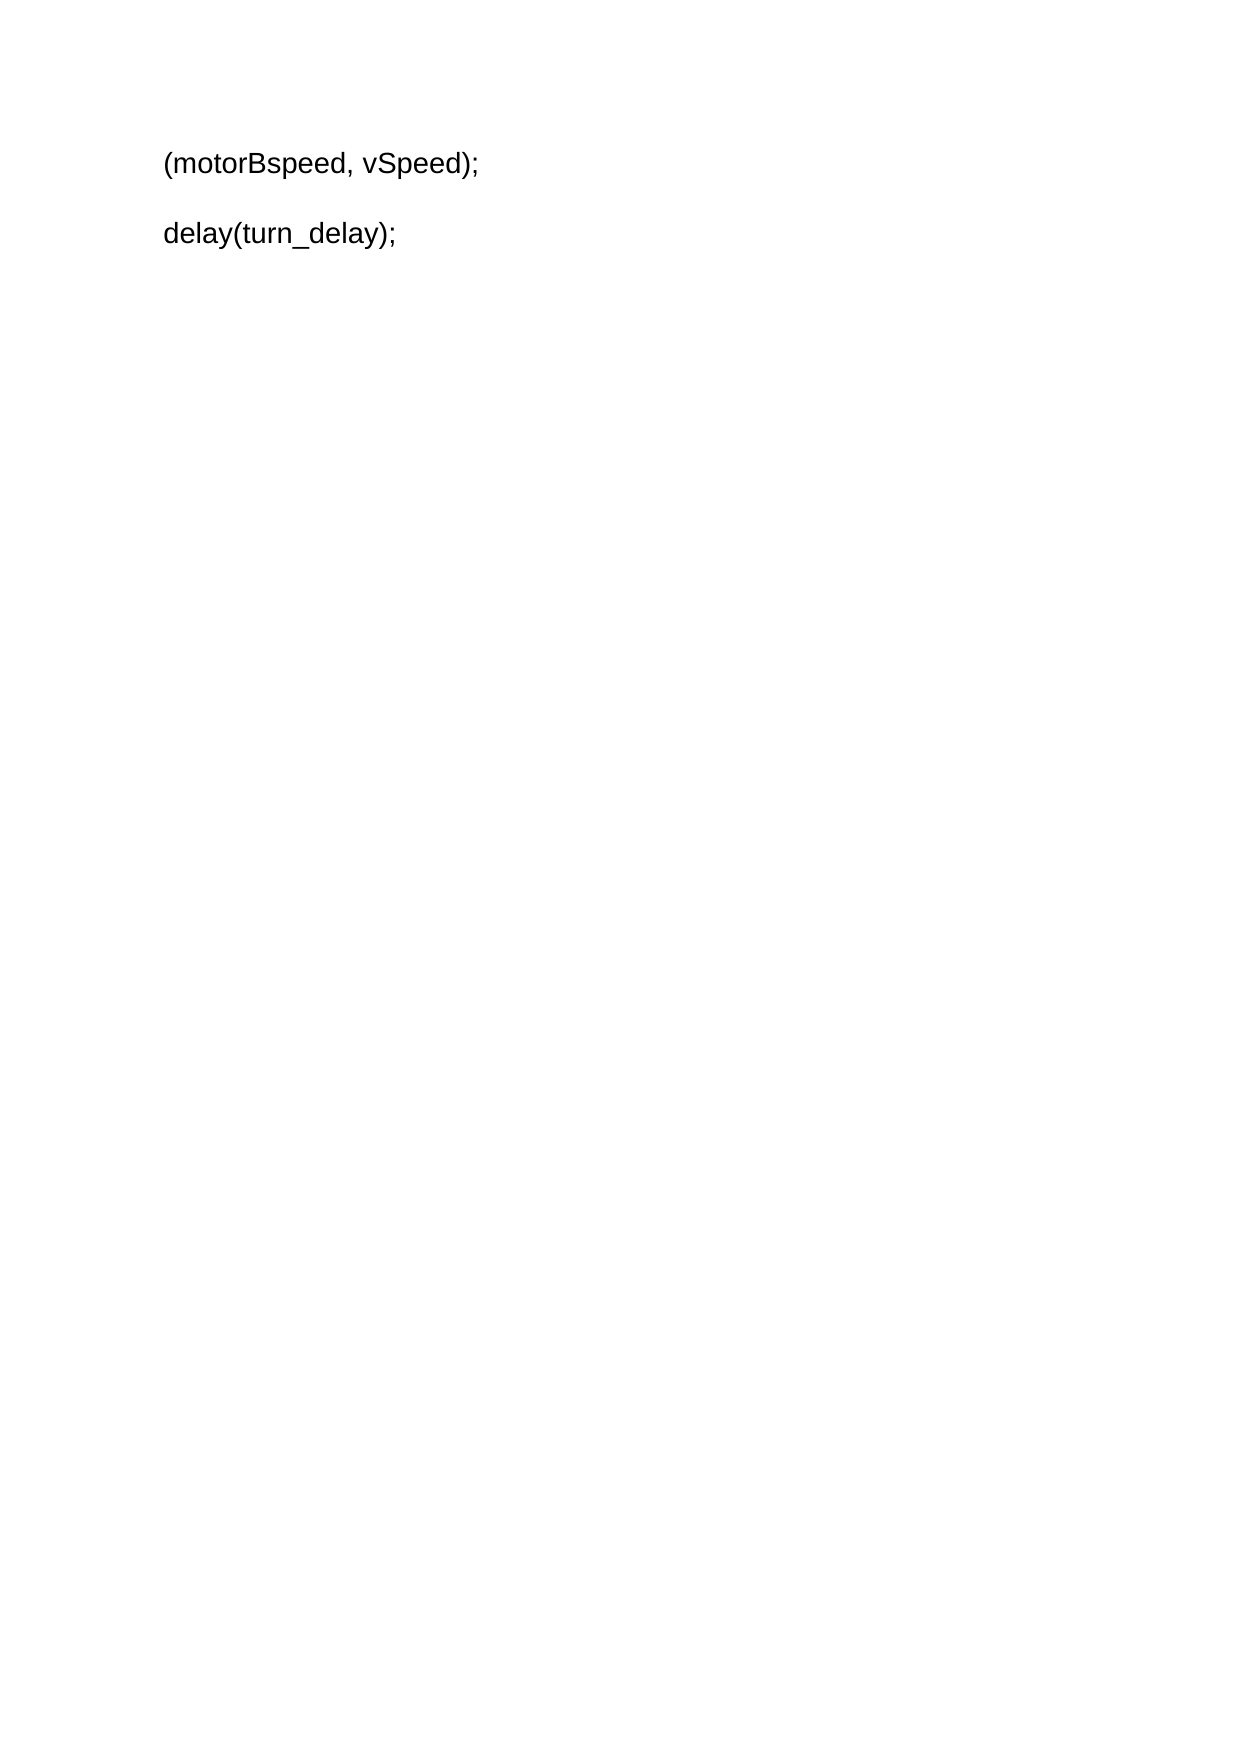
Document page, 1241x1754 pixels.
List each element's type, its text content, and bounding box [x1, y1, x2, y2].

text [163, 146, 655, 179]
text delay(turn_delay); [163, 216, 1186, 250]
